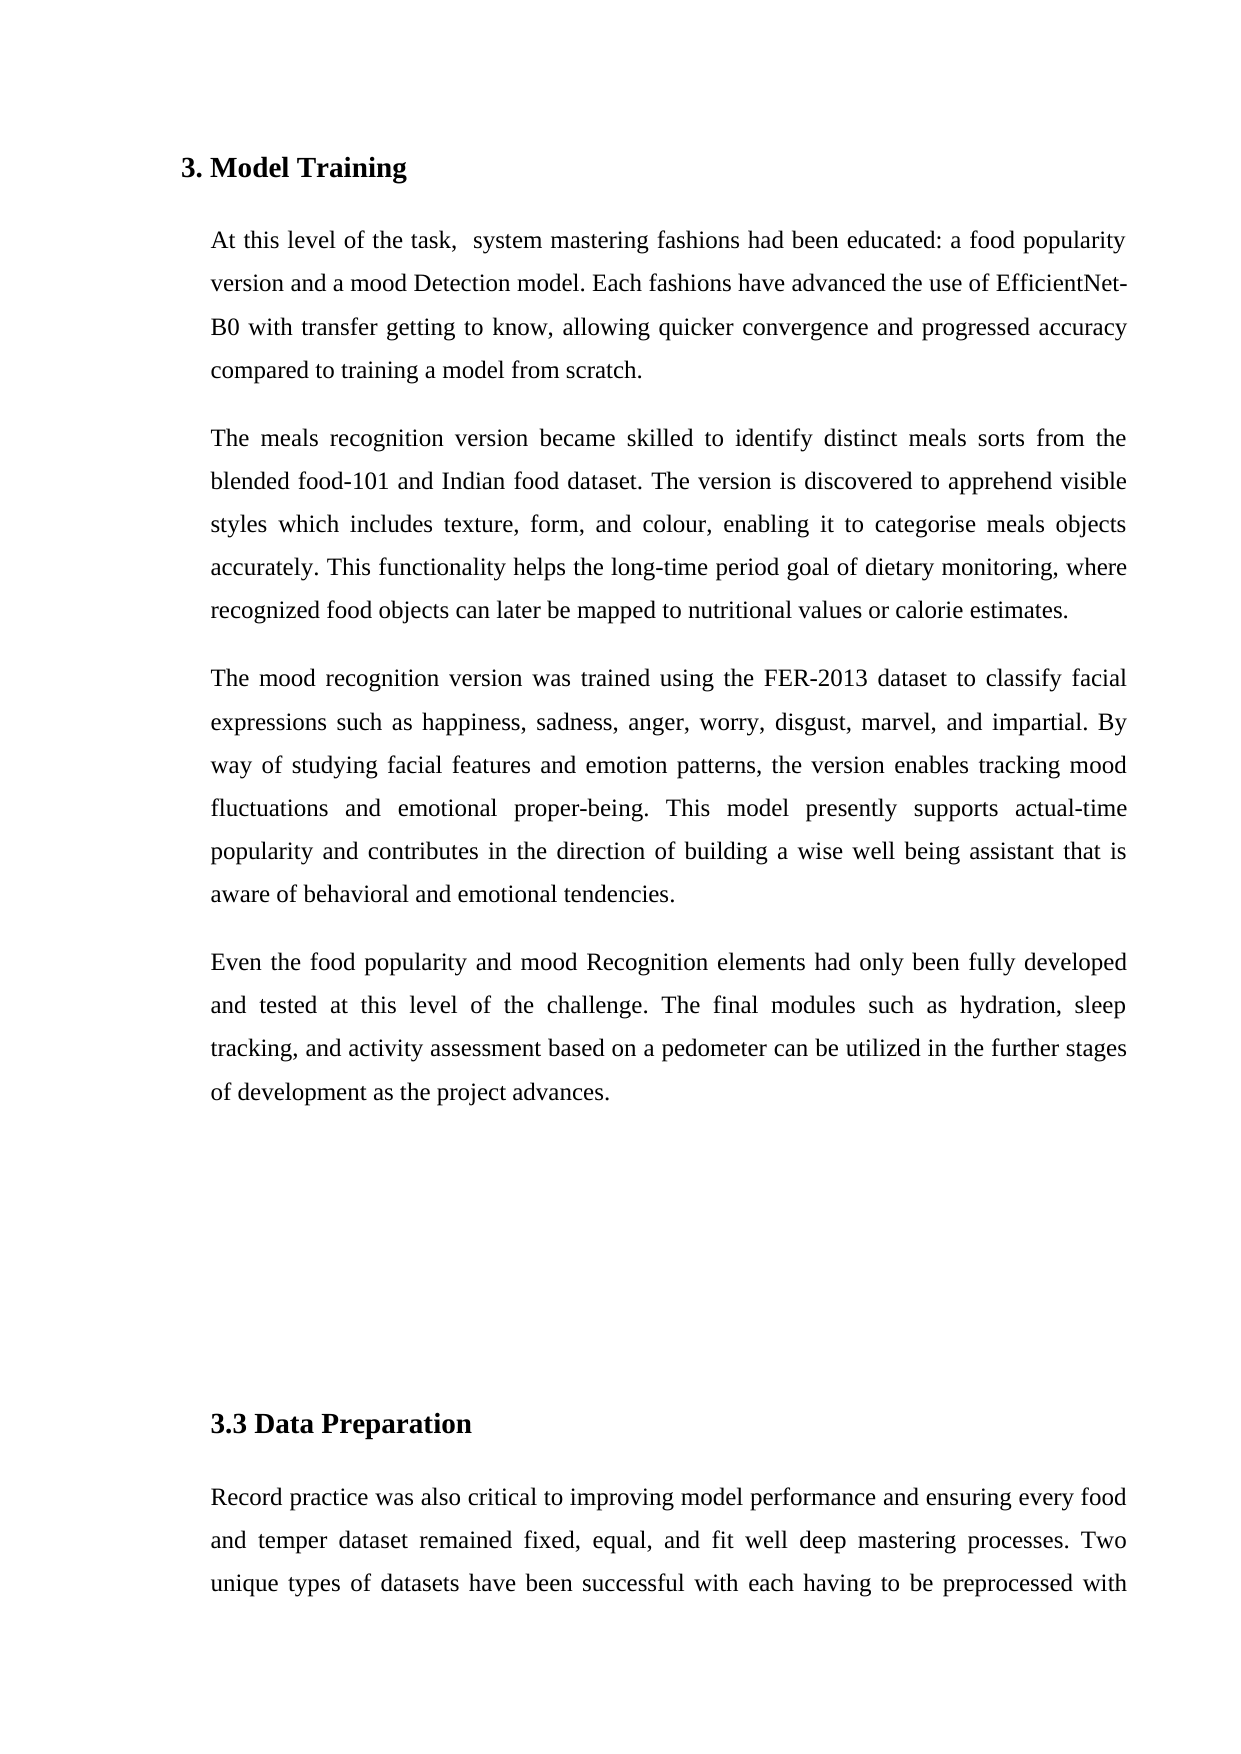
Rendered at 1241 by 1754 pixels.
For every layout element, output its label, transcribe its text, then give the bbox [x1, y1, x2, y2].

text 3. Model Training [181, 150, 1128, 183]
subtitle The meals recognition version became skilled to identify distinct meals sorts from the blended food-101 and Indian food dataset. The version is discovered to apprehend visible styles which includes texture, form, and colour, enabling it to categorise meals objects accurately. This functionality helps the long-time period goal of dietary monitoring, where recognized food objects can later be mapped to nutritional values or calorie estimates. [210, 423, 1128, 624]
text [210, 1482, 1128, 1597]
subtitle At this level of the task, system mastering fashions had been educated: a food popularity version and a mood Detection model. Each fashions have advanced the use of EfficientNet-B0 with transfer getting to know, allowing quicker convergence and progressed accuracy compared to training a model from scratch. [210, 225, 1128, 383]
subtitle 3.3 Data Preparation [210, 1406, 1128, 1440]
subtitle The mood recognition version was trained using the FER-2013 dataset to classify facial expressions such as happiness, sadness, anger, worry, disgust, marvel, and impartial. By way of studying facial features and emotion patterns, the version enables tracking mood fluctuations and emotional proper-being. This model presently supports actual-time popularity and contributes in the direction of building a wise well being assistant that is aware of behavioral and emotional tendencies. [210, 663, 1128, 908]
subtitle Even the food popularity and mood Recognition elements had only been fully developed and tested at this level of the challenge. The final modules such as hydration, sleep tracking, and activity assessment based on a pedometer can be utilized in the further stages of development as the project advances. [210, 947, 1128, 1105]
